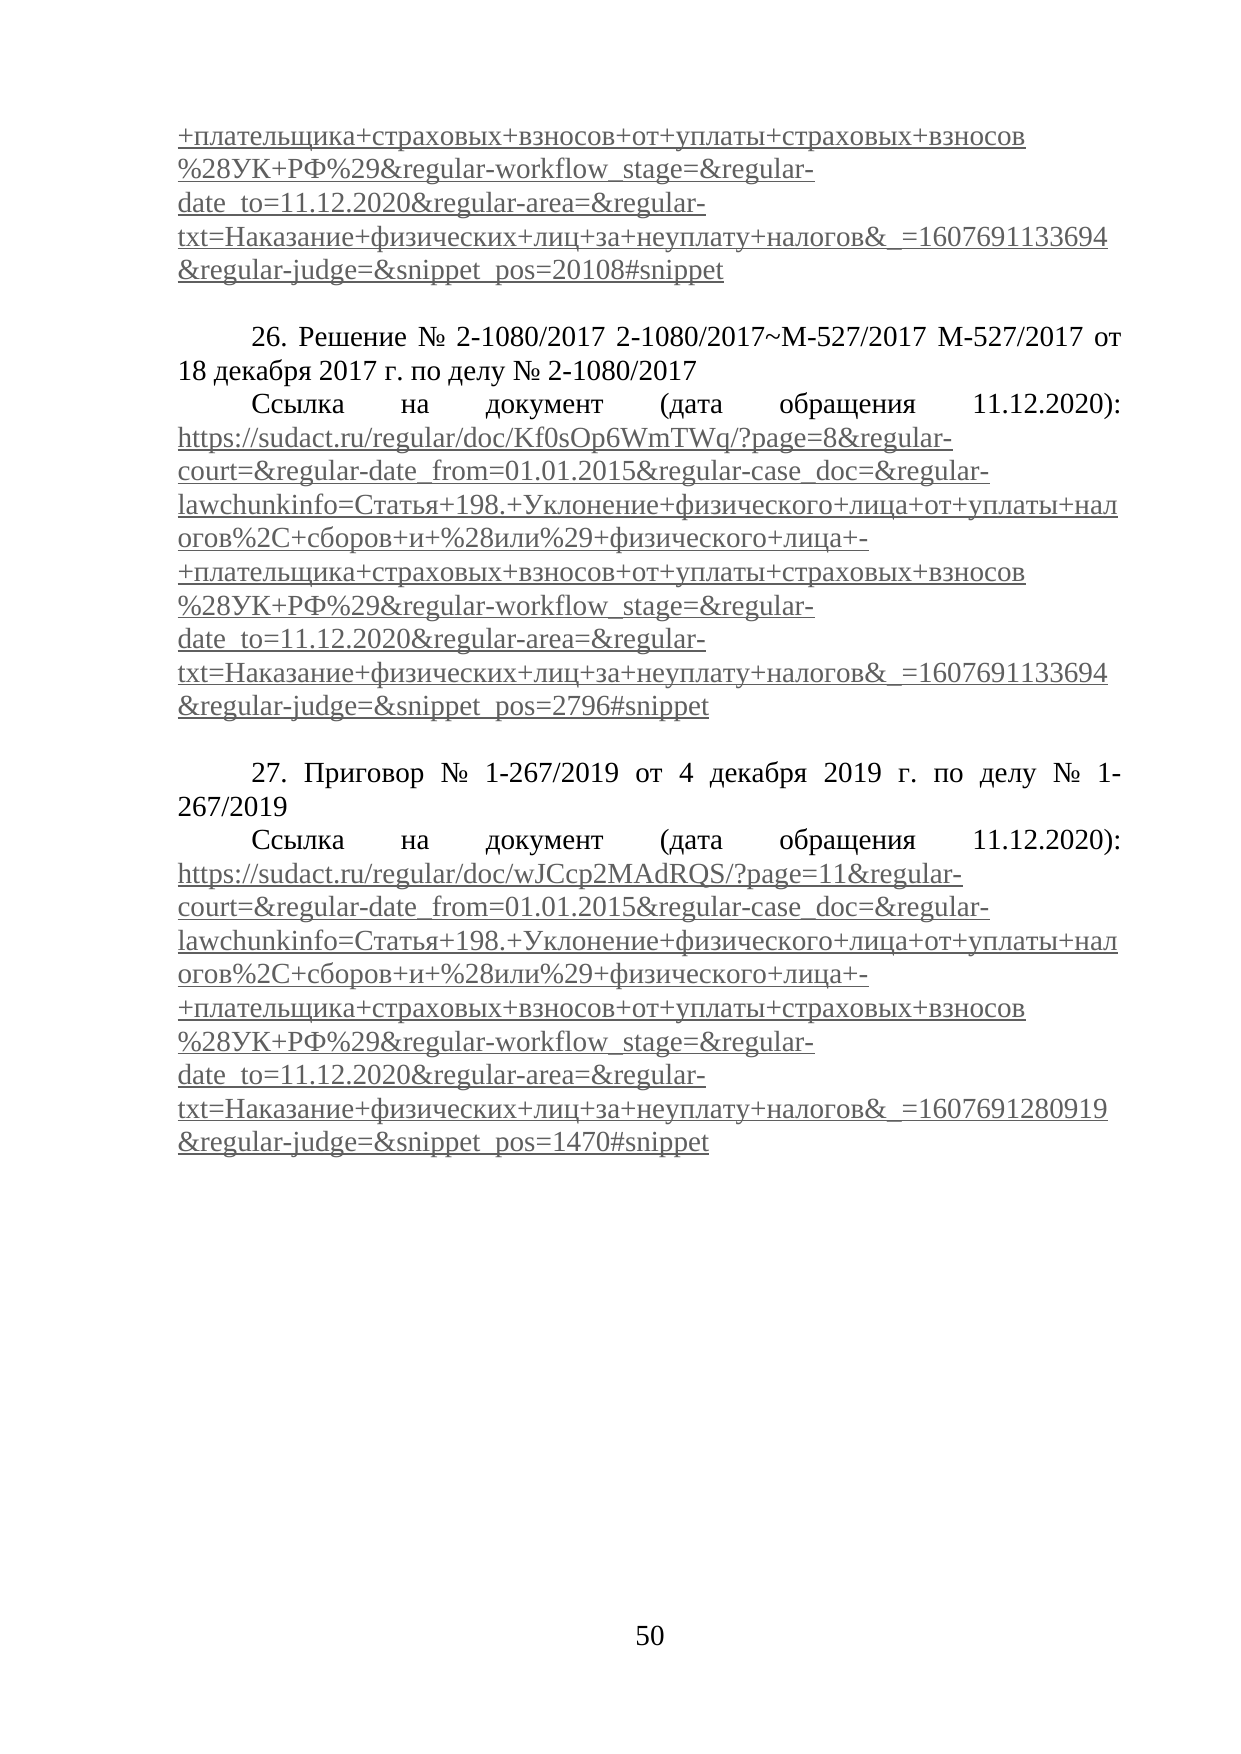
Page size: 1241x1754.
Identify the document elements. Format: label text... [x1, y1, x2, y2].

text 26. Решение № 2-1080/2017 2-1080/2017~М-527/2017 М-527/2017 от 18 декабря 2017 г. по делу № 2-1080/2017 [177, 319, 1122, 386]
text 27. Приговор № 1-267/2019 от 4 декабря 2019 г. по делу № 1-267/2019 [177, 755, 1122, 822]
text Ссылка на документ (дата обращения 11.12.2020): https://sudact.ru/regular/doc/wJCcp2MAdRQS/?page=11&regular-court=&regular-date_from=01.01.2015&regular-case_doc=&regular-lawchunkinfo=Статья+198.+Уклонение+физического+лица+от+уплаты+налогов%2C+сборов+и+%28или%29+физического+лица+-+плательщика+страховых+взносов+от+уплаты+страховых+взносов%28УК+РФ%29&regular-workflow_stage=&regular-date_to=11.12.2020&regular-area=&regular-txt=Наказание+физических+лиц+за+неуплату+налогов&_=1607691280919&regular-judge=&snippet_pos=1470#snippet [177, 822, 1122, 1158]
text Ссылка на документ (дата обращения 11.12.2020): https://sudact.ru/regular/doc/Kf0sOp6WmTWq/?page=8&regular-court=&regular-date_from=01.01.2015&regular-case_doc=&regular-lawchunkinfo=Статья+198.+Уклонение+физического+лица+от+уплаты+налогов%2C+сборов+и+%28или%29+физического+лица+-+плательщика+страховых+взносов+от+уплаты+страховых+взносов%28УК+РФ%29&regular-workflow_stage=&regular-date_to=11.12.2020&regular-area=&regular-txt=Наказание+физических+лиц+за+неуплату+налогов&_=1607691133694&regular-judge=&snippet_pos=2796#snippet [177, 386, 1122, 722]
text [177, 118, 1122, 286]
